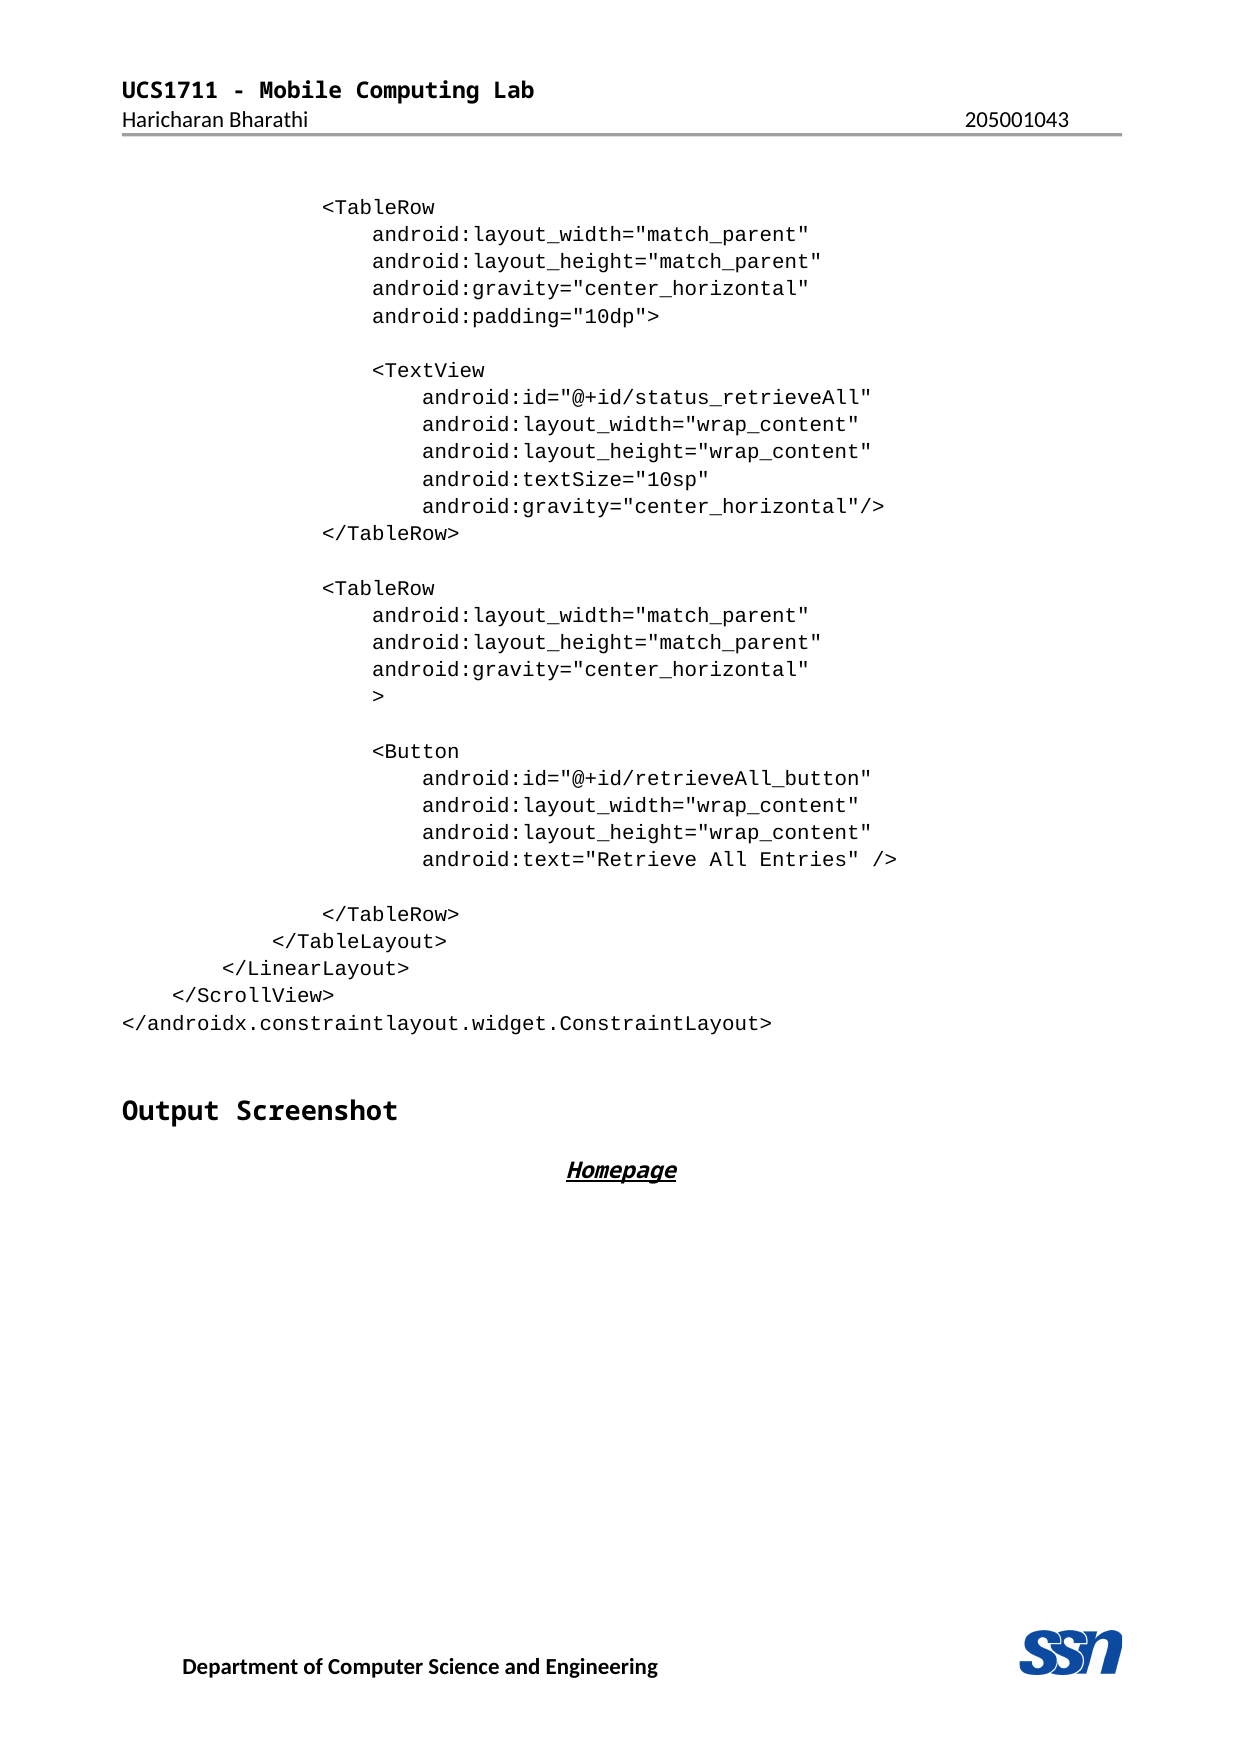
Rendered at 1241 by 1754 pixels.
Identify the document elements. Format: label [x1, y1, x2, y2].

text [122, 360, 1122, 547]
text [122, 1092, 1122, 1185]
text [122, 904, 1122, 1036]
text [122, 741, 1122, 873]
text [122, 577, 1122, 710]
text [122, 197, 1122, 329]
picture [1019, 1630, 1123, 1675]
